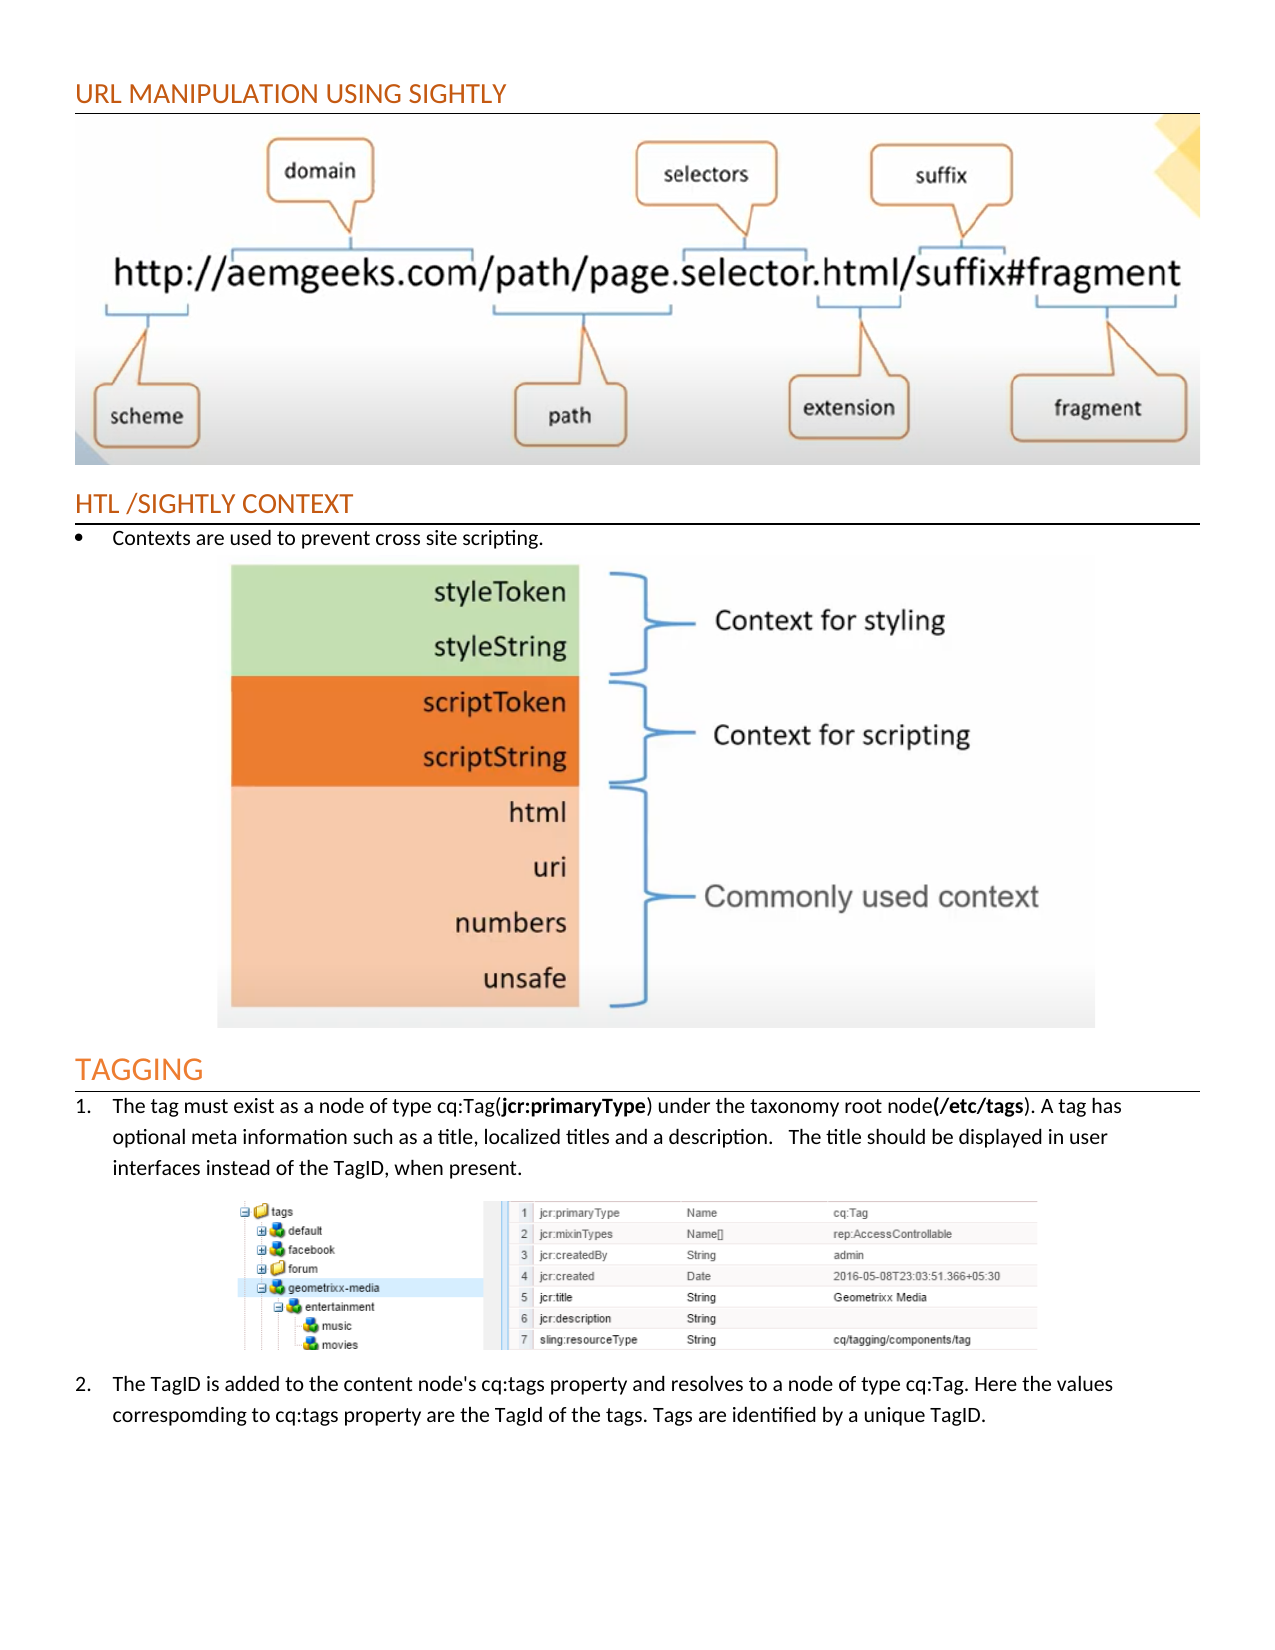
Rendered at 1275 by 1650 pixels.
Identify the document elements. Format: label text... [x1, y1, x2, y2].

list Contexts are used to prevent cross site scripting. [75, 525, 1200, 551]
subtitle HTL /SIGHTLY CONTEXT [75, 485, 1200, 523]
list The tag must exist as a node of type cq:Tag(jcr:primaryType) under the taxonomy root node(/etc/tags). A tag has optional meta information such as a title, localized titles and a description. The title should be displayed in user interfaces instead of the TagID, when present. [75, 1092, 1200, 1180]
subtitle URL MANIPULATION USING SIGHTLY [75, 75, 1200, 113]
list The TagID is added to the content node's cq:tags property and resolves to a node of type cq:Tag. Here the values correspomding to cq:tags property are the TagId of the tags. Tags are identified by a unique TagID. [75, 1370, 1200, 1427]
picture [217, 555, 1096, 1028]
picture [75, 114, 1200, 465]
subtitle TAGGING [75, 1048, 1200, 1091]
picture [237, 1201, 1038, 1350]
